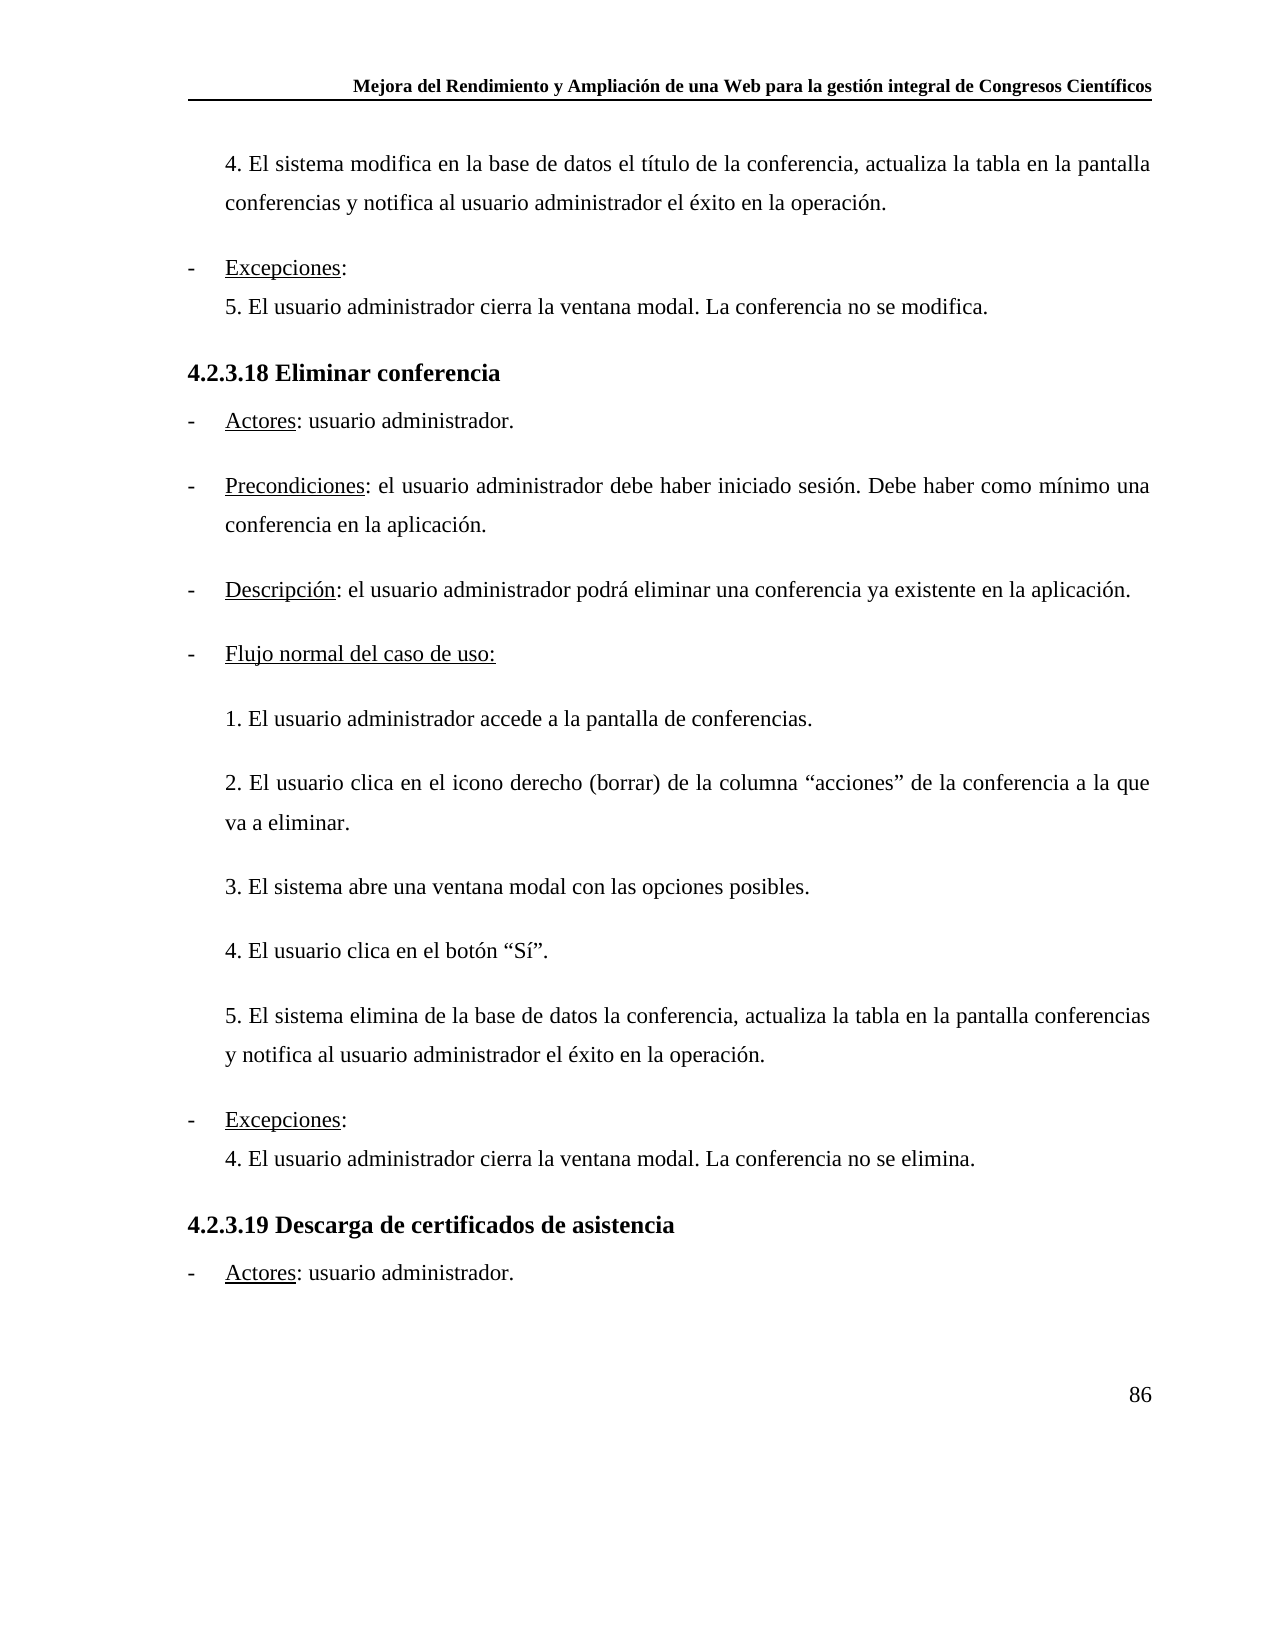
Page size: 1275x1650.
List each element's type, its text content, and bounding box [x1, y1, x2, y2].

text 1. El usuario administrador accede a la pantalla de conferencias. [225, 705, 1152, 731]
subtitle 4.2.3.18 Eliminar conferencia [187, 358, 1152, 387]
list Actores: usuario administrador. [187, 407, 1152, 434]
text 5. El sistema elimina de la base de datos la conferencia, actualiza la tabla en la pantalla conferencias y notifica al usuario administrador el éxito en la operación. [225, 1002, 1152, 1068]
list Precondiciones: el usuario administrador debe haber iniciado sesión. Debe haber como mínimo una conferencia en la aplicación. [187, 472, 1152, 538]
list Excepciones: 4. El usuario administrador cierra la ventana modal. La conferencia no se elimina. [187, 1106, 1152, 1172]
list Excepciones: 5. El usuario administrador cierra la ventana modal. La conferencia no se modifica. [187, 254, 1152, 320]
text 2. El usuario clica en el icono derecho (borrar) de la columna “acciones” de la conferencia a la que va a eliminar. [225, 769, 1152, 835]
text 4. El sistema modifica en la base de datos el título de la conferencia, actualiza la tabla en la pantalla conferencias y notifica al usuario administrador el éxito en la operación. [225, 150, 1152, 216]
list Actores: usuario administrador. [187, 1259, 1152, 1286]
list Descripción: el usuario administrador podrá eliminar una conferencia ya existente en la aplicación. [187, 576, 1152, 602]
text 3. El sistema abre una ventana modal con las opciones posibles. [225, 873, 1152, 899]
subtitle 4.2.3.19 Descarga de certificados de asistencia [187, 1210, 1152, 1239]
list Flujo normal del caso de uso: [187, 640, 1152, 667]
text 4. El usuario clica en el botón “Sí”. [225, 938, 1152, 964]
